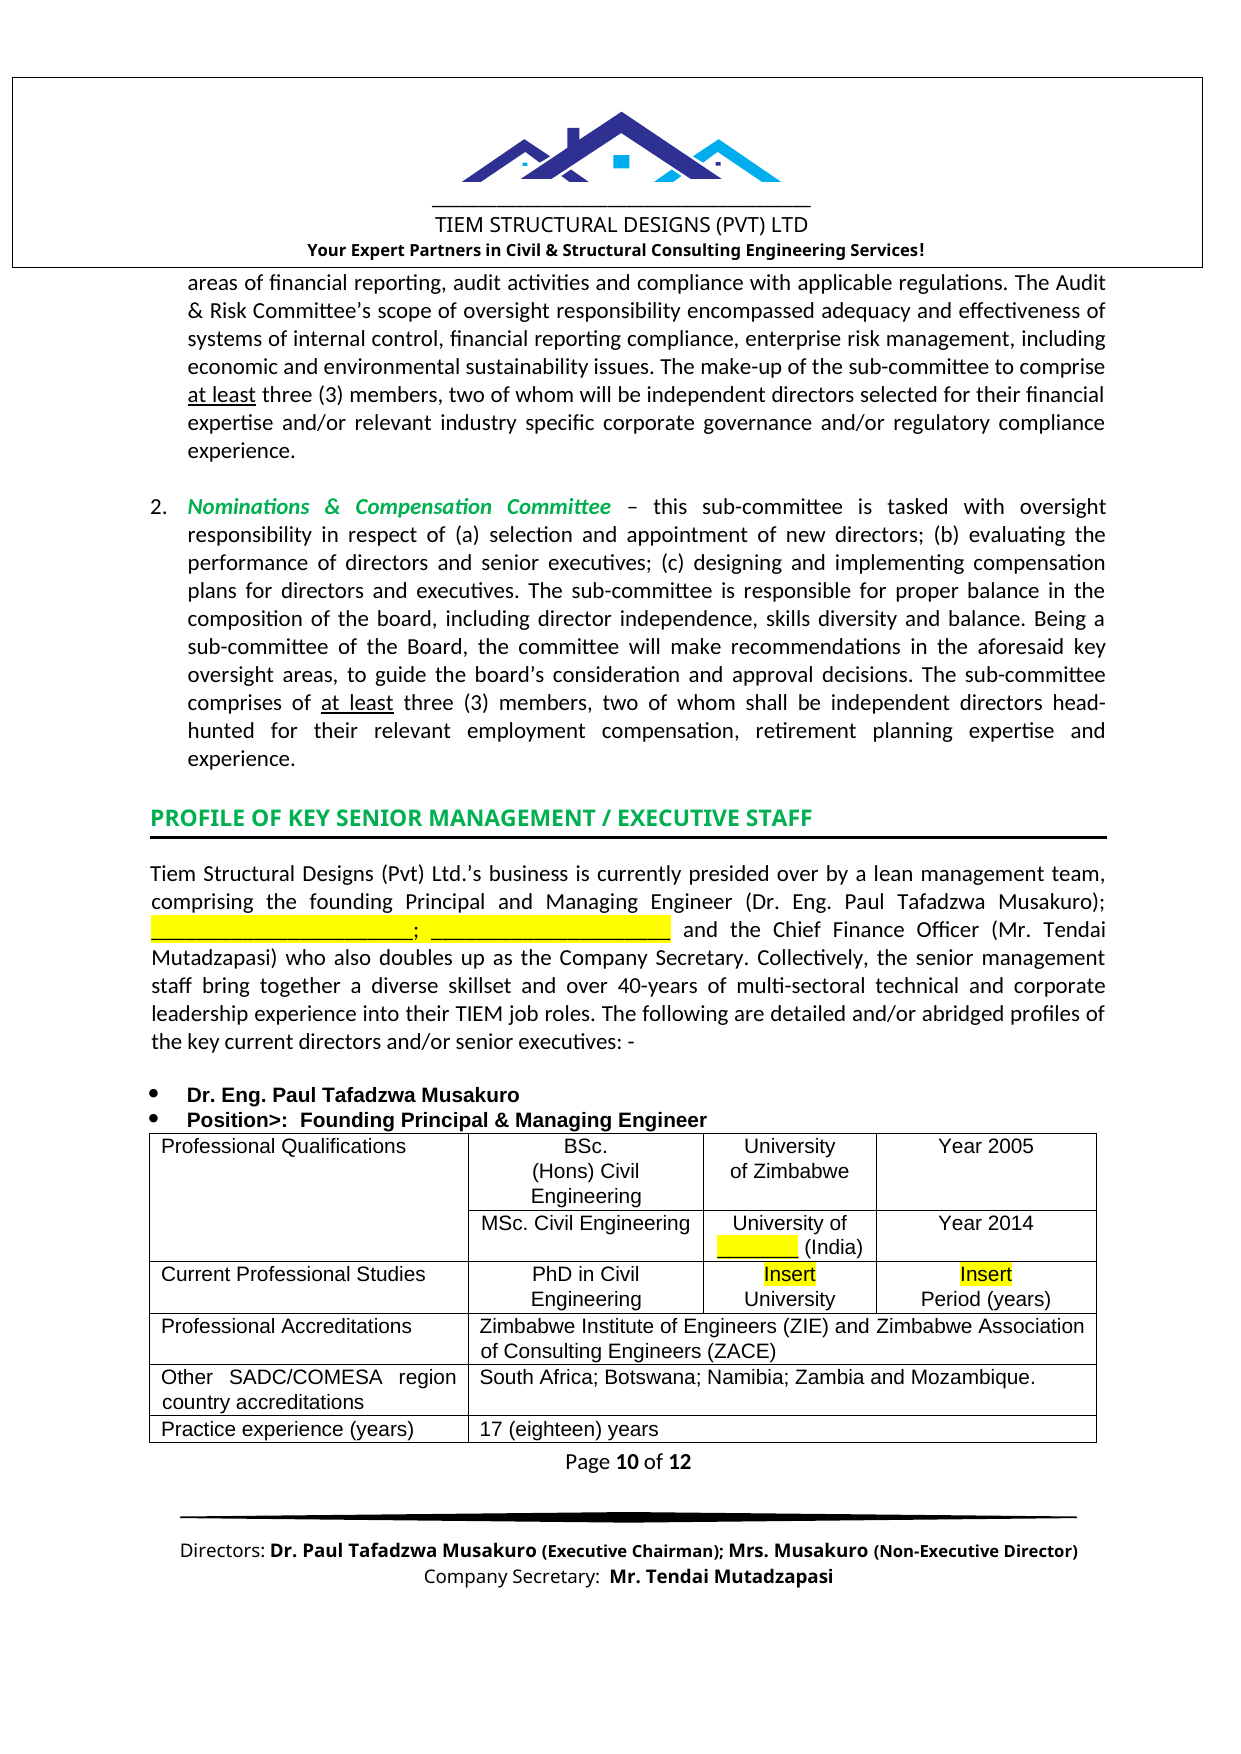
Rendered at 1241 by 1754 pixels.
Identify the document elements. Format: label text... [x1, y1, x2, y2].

table_cell Practice experience (years) [150, 1416, 468, 1442]
table_cell Professional Accreditations [150, 1314, 468, 1364]
table_header University of Zimbabwe [704, 1134, 876, 1209]
table_cell Insert Period (years) [877, 1262, 1096, 1313]
table_cell Year 2014 [877, 1211, 1096, 1261]
text PROFILE OF KEY SENIOR MANAGEMENT / EXECUTIVE STAFF [150, 802, 1107, 836]
table_cell Current Professional Studies [150, 1262, 468, 1313]
list Dr. Eng. Paul Tafadzwa Musakuro [149, 1083, 1107, 1108]
table_cell Zimbabwe Institute of Engineers (ZIE) and Zimbabwe Association of Consulting Engineers (ZACE) [469, 1314, 1096, 1364]
table_cell Insert University [704, 1262, 876, 1313]
list Position>: Founding Principal & Managing Engineer [149, 1108, 1107, 1133]
text Tiem Structural Designs (Pvt) Ltd.’s business is currently presided over by a lean management team, comprising the founding Principal and Managing Engineer (Dr. Eng. Paul Tafadzwa Musakuro); _______________________; _____________________ and the Chief Finance Officer (Mr. Tendai Mutadzapasi) who also doubles up as the Company Secretary. Collectively, the senior management staff bring together a diverse skillset and over 40-years of multi-sectoral technical and corporate leadership experience into their TIEM job roles. The following are detailed and/or abridged profiles of the key current directors and/or senior executives: - [150, 859, 1107, 1055]
table_header Year 2005 [877, 1134, 1096, 1209]
table_cell Other SADC/COMESA region country accreditations [150, 1365, 468, 1415]
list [150, 230, 1107, 267]
table_header BSc. (Hons) Civil Engineering [469, 1134, 703, 1209]
table_cell PhD in Civil Engineering [469, 1262, 703, 1313]
table_cell University of _______ (India) [704, 1211, 876, 1261]
table_cell MSc. Civil Engineering [469, 1211, 703, 1261]
list Nominations & Compensation Committee – this sub-committee is tasked with oversight responsibility in respect of (a) selection and appointment of new directors; (b) evaluating the performance of directors and senior executives; (c) designing and implementing compensation plans for directors and executives. The sub-committee is responsible for proper balance in the composition of the board, including director independence, skills diversity and balance. Being a sub-committee of the Board, the committee will make recommendations in the aforesaid key oversight areas, to guide the board’s consideration and approval decisions. The sub-committee comprises of at least three (3) members, two of whom shall be independent directors head-hunted for their relevant employment compensation, retirement planning expertise and experience. [150, 492, 1107, 772]
table_cell South Africa; Botswana; Namibia; Zambia and Mozambique. [469, 1365, 1096, 1415]
table_cell 17 (eighteen) years [469, 1416, 1096, 1442]
table_header Professional Qualifications [150, 1134, 468, 1261]
